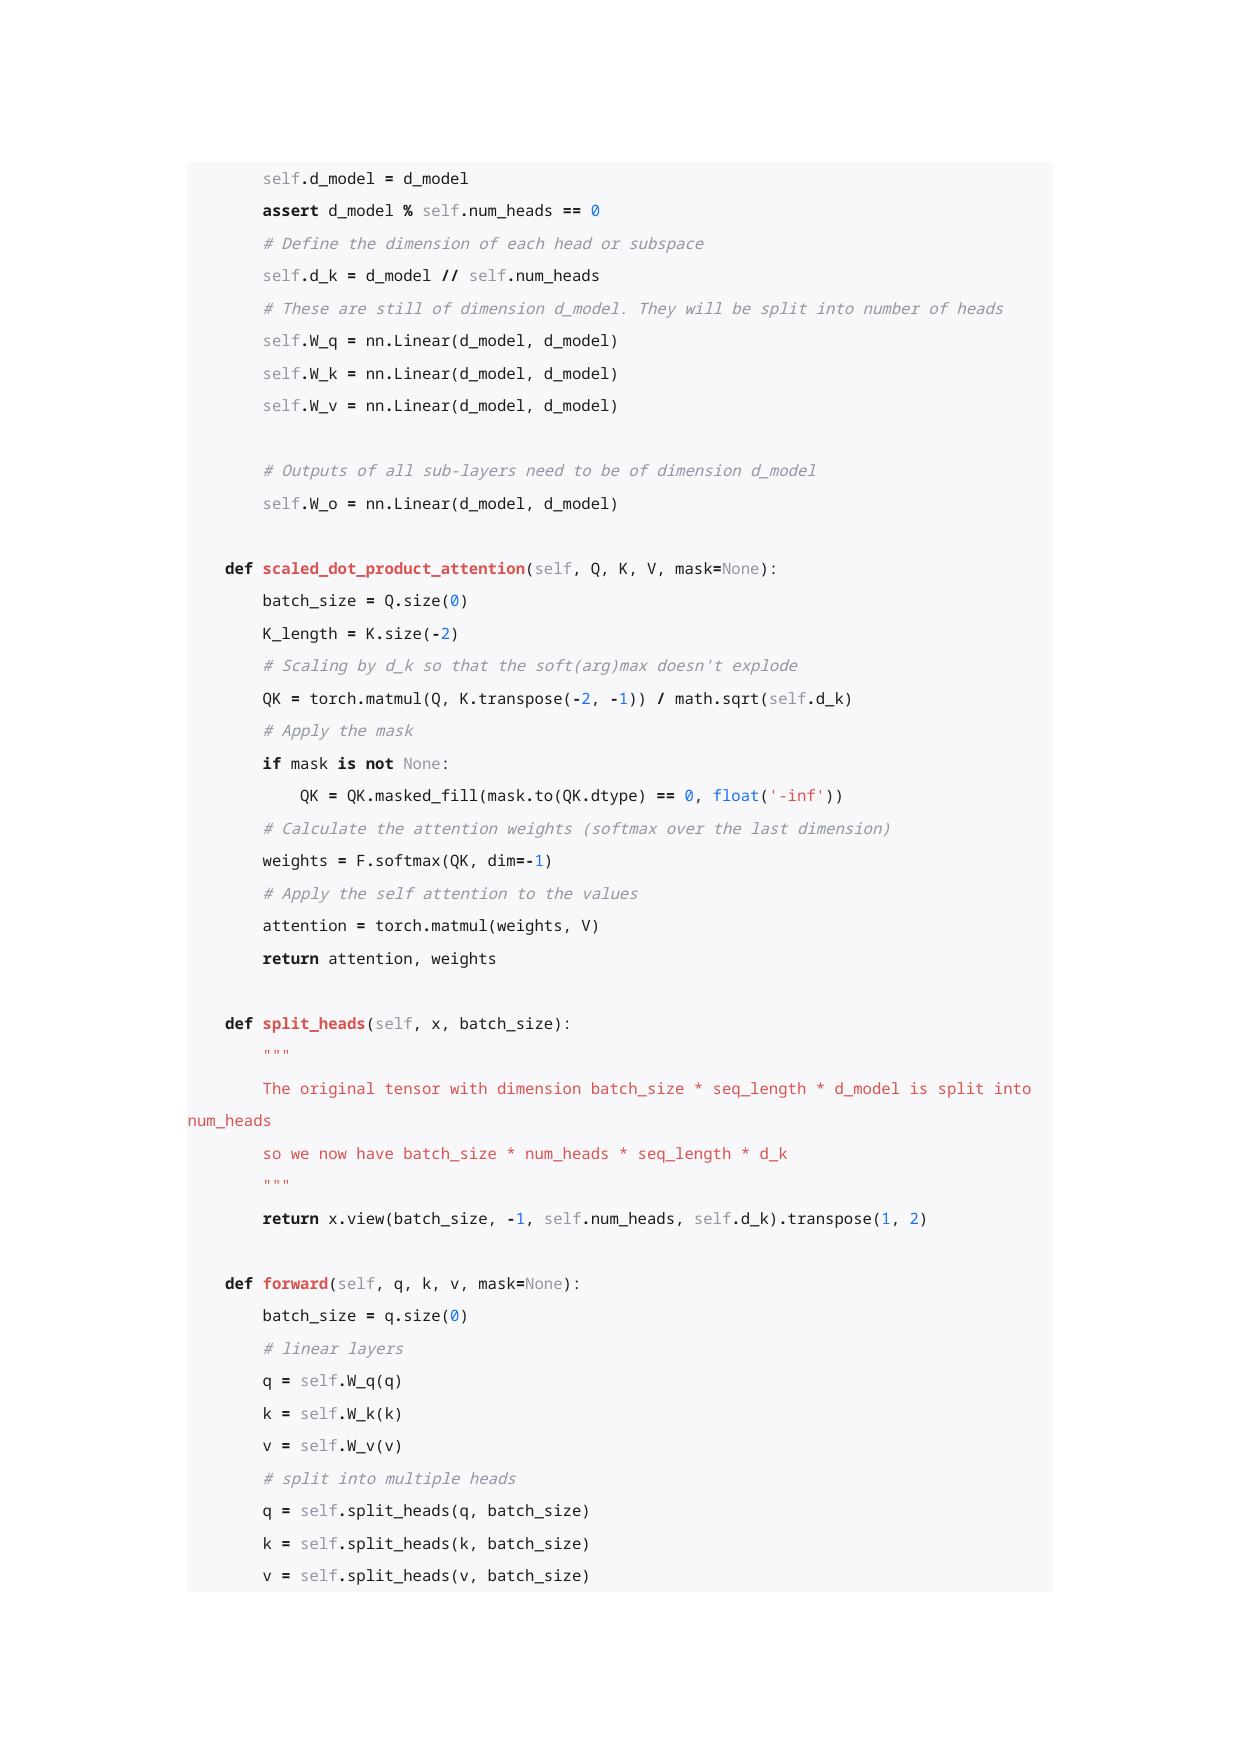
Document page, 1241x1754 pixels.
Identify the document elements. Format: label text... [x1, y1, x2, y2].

text batch_size = Q.size(0) [187, 584, 1053, 617]
text k = self.W_k(k) [187, 1397, 1053, 1429]
text assert d_model % self.num_heads == 0 [187, 194, 1053, 227]
text # Outputs of all sub-layers need to be of dimension d_model [187, 454, 1053, 487]
text so we now have batch_size * num_heads * seq_length * d_k [187, 1137, 1053, 1169]
text k = self.split_heads(k, batch_size) [187, 1527, 1053, 1559]
text # linear layers [187, 1332, 1053, 1364]
text # Scaling by d_k so that the soft(arg)max doesn't explode [187, 649, 1053, 682]
text weights = F.softmax(QK, dim=-1) [187, 844, 1053, 877]
text QK = torch.matmul(Q, K.transpose(-2, -1)) / math.sqrt(self.d_k) [187, 682, 1053, 714]
text K_length = K.size(-2) [187, 617, 1053, 649]
text self.W_k = nn.Linear(d_model, d_model) [187, 357, 1053, 389]
text """ [187, 1169, 1053, 1202]
text def scaled_dot_product_attention(self, Q, K, V, mask=None): [187, 552, 1053, 584]
text q = self.W_q(q) [187, 1364, 1053, 1397]
text # Apply the mask [187, 714, 1053, 747]
text batch_size = q.size(0) [187, 1299, 1053, 1332]
text attention = torch.matmul(weights, V) [187, 909, 1053, 942]
text v = self.W_v(v) [187, 1429, 1053, 1462]
text The original tensor with dimension batch_size * seq_length * d_model is split into num_heads [187, 1072, 1053, 1137]
text # split into multiple heads [187, 1462, 1053, 1494]
text self.d_model = d_model [187, 162, 1053, 194]
text # These are still of dimension d_model. They will be split into number of heads [187, 292, 1053, 324]
text v = self.split_heads(v, batch_size) [187, 1559, 1053, 1592]
text q = self.split_heads(q, batch_size) [187, 1494, 1053, 1527]
text # Apply the self attention to the values [187, 877, 1053, 909]
text """ [187, 1039, 1053, 1072]
text self.d_k = d_model // self.num_heads [187, 259, 1053, 292]
text # Define the dimension of each head or subspace [187, 227, 1053, 259]
text def forward(self, q, k, v, mask=None): [187, 1267, 1053, 1299]
text self.W_q = nn.Linear(d_model, d_model) [187, 324, 1053, 357]
text self.W_v = nn.Linear(d_model, d_model) [187, 389, 1053, 422]
text QK = QK.masked_fill(mask.to(QK.dtype) == 0, float('-inf')) [187, 779, 1053, 812]
text # Calculate the attention weights (softmax over the last dimension) [187, 812, 1053, 844]
text self.W_o = nn.Linear(d_model, d_model) [187, 487, 1053, 519]
text def split_heads(self, x, batch_size): [187, 1007, 1053, 1039]
text if mask is not None: [187, 747, 1053, 779]
text return attention, weights [187, 942, 1053, 974]
text return x.view(batch_size, -1, self.num_heads, self.d_k).transpose(1, 2) [187, 1202, 1053, 1234]
